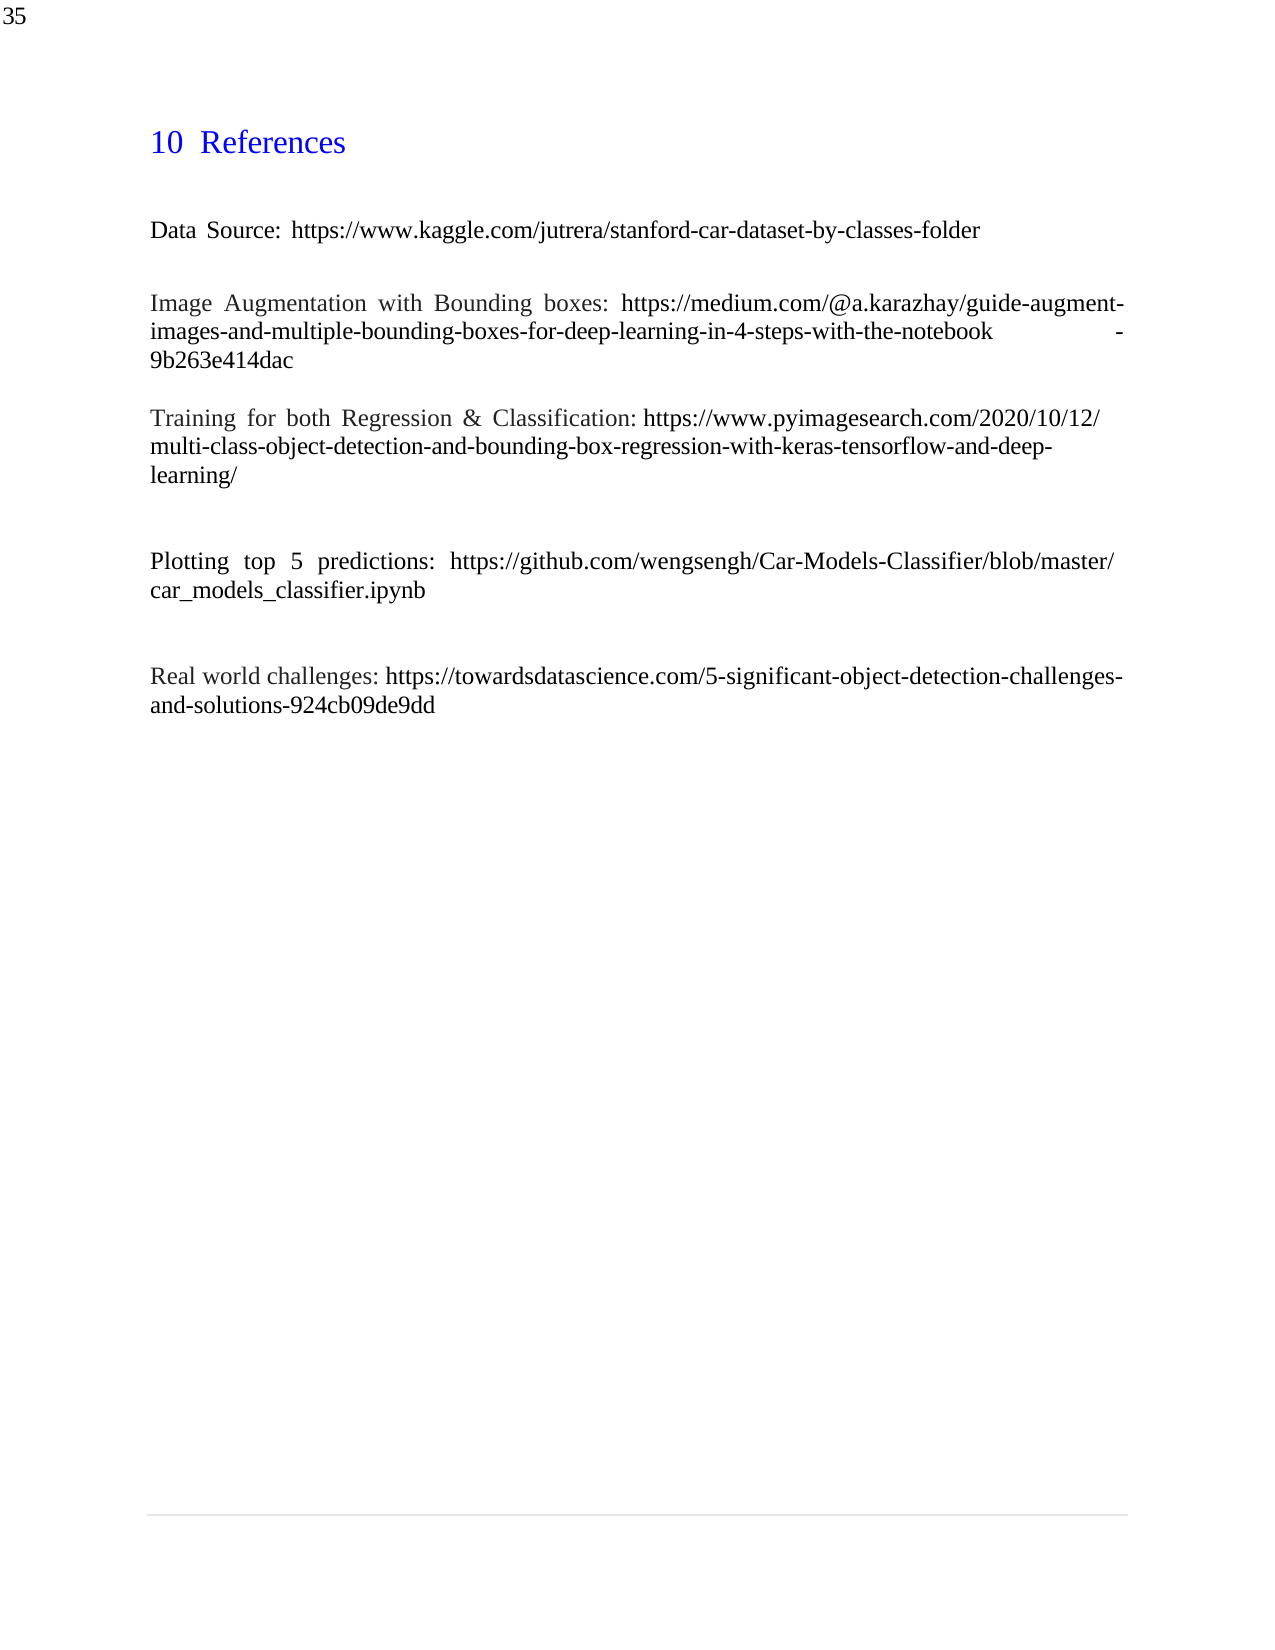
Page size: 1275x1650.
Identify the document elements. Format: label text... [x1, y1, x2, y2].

text Image Augmentation with Bounding boxes: https://medium.com/@a.karazhay/guide-augment- images-and-multiple-bounding-boxes-for-deep-learning-in-4-steps-with-the-notebook - 9b263e414dac [150, 288, 1124, 374]
text Real world challenges: https://towardsdatascience.com/5-significant-object-detection-challenges- and-solutions-924cb09de9dd [150, 661, 1124, 719]
text Plotting top 5 predictions: https://github.com/wengsengh/Car-Models-Classifier/blob/master/ car_models_classifier.ipynb [150, 546, 1200, 604]
subtitle References [150, 122, 1200, 160]
text Data Source: https://www.kaggle.com/jutrera/stanford-car-dataset-by-classes-folder [150, 216, 1200, 244]
text Training for both Regression & Classification: https://www.pyimagesearch.com/2020/10/12/ multi-class-object-detection-and-bounding-box-regression-with-keras-tensorflow-and-deep- learning/ [150, 403, 1124, 489]
